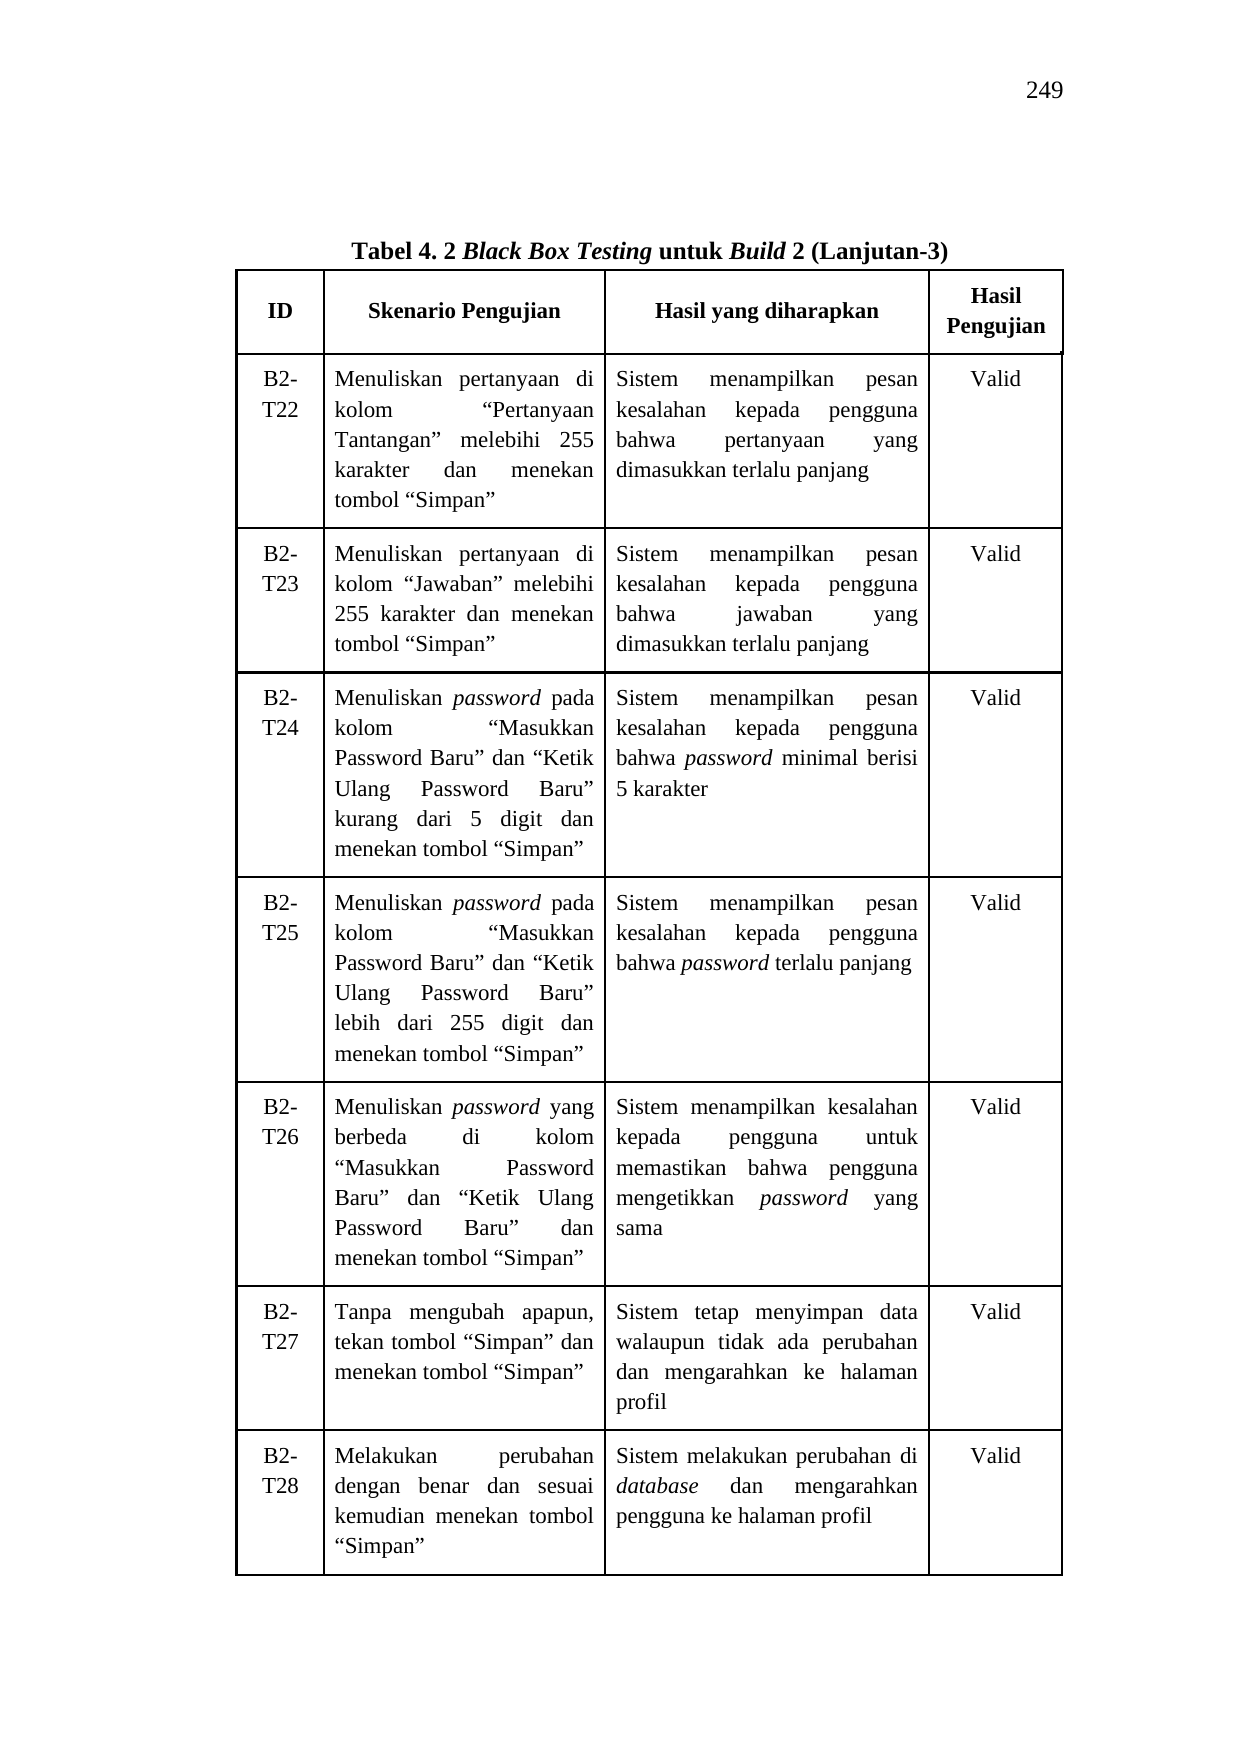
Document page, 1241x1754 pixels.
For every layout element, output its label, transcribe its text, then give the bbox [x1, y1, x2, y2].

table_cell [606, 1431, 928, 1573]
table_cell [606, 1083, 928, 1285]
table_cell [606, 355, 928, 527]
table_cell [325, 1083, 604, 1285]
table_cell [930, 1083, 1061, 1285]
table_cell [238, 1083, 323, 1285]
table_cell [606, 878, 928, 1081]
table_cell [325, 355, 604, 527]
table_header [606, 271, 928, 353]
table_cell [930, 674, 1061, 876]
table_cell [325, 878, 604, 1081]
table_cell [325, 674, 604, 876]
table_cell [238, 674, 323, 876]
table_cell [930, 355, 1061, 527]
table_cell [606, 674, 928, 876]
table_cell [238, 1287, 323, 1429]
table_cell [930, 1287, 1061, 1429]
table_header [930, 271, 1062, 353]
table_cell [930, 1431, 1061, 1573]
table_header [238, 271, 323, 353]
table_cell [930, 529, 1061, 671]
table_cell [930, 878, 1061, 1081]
text Tabel 4. 2 Black Box Testing untuk Build 2 (Lanjutan-3) [236, 236, 1063, 265]
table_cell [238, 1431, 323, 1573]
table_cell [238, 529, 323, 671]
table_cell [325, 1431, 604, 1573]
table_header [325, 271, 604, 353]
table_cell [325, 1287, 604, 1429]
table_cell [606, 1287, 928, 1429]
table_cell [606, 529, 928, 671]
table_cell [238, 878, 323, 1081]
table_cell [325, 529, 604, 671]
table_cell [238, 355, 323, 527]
